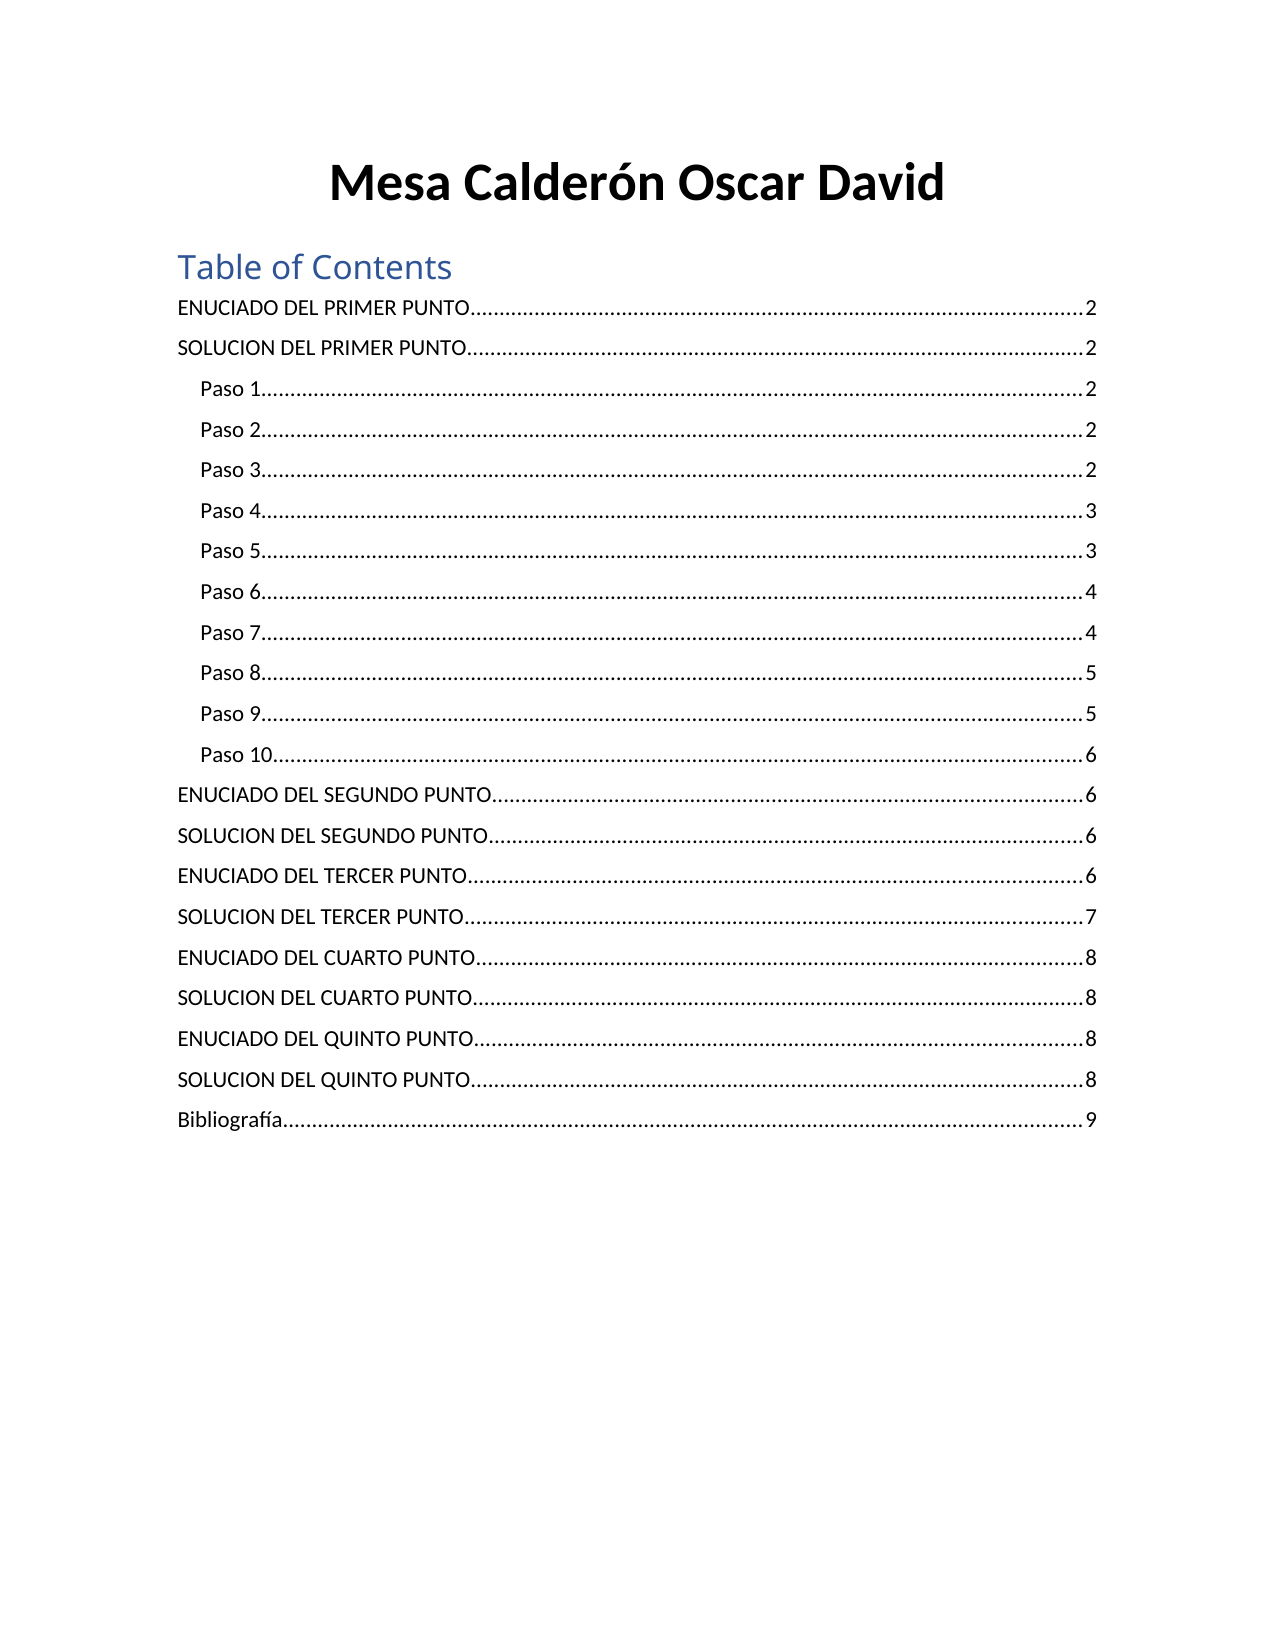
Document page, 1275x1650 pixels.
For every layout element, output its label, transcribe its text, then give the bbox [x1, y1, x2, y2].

text Mesa Calderón Oscar David [177, 148, 1098, 214]
